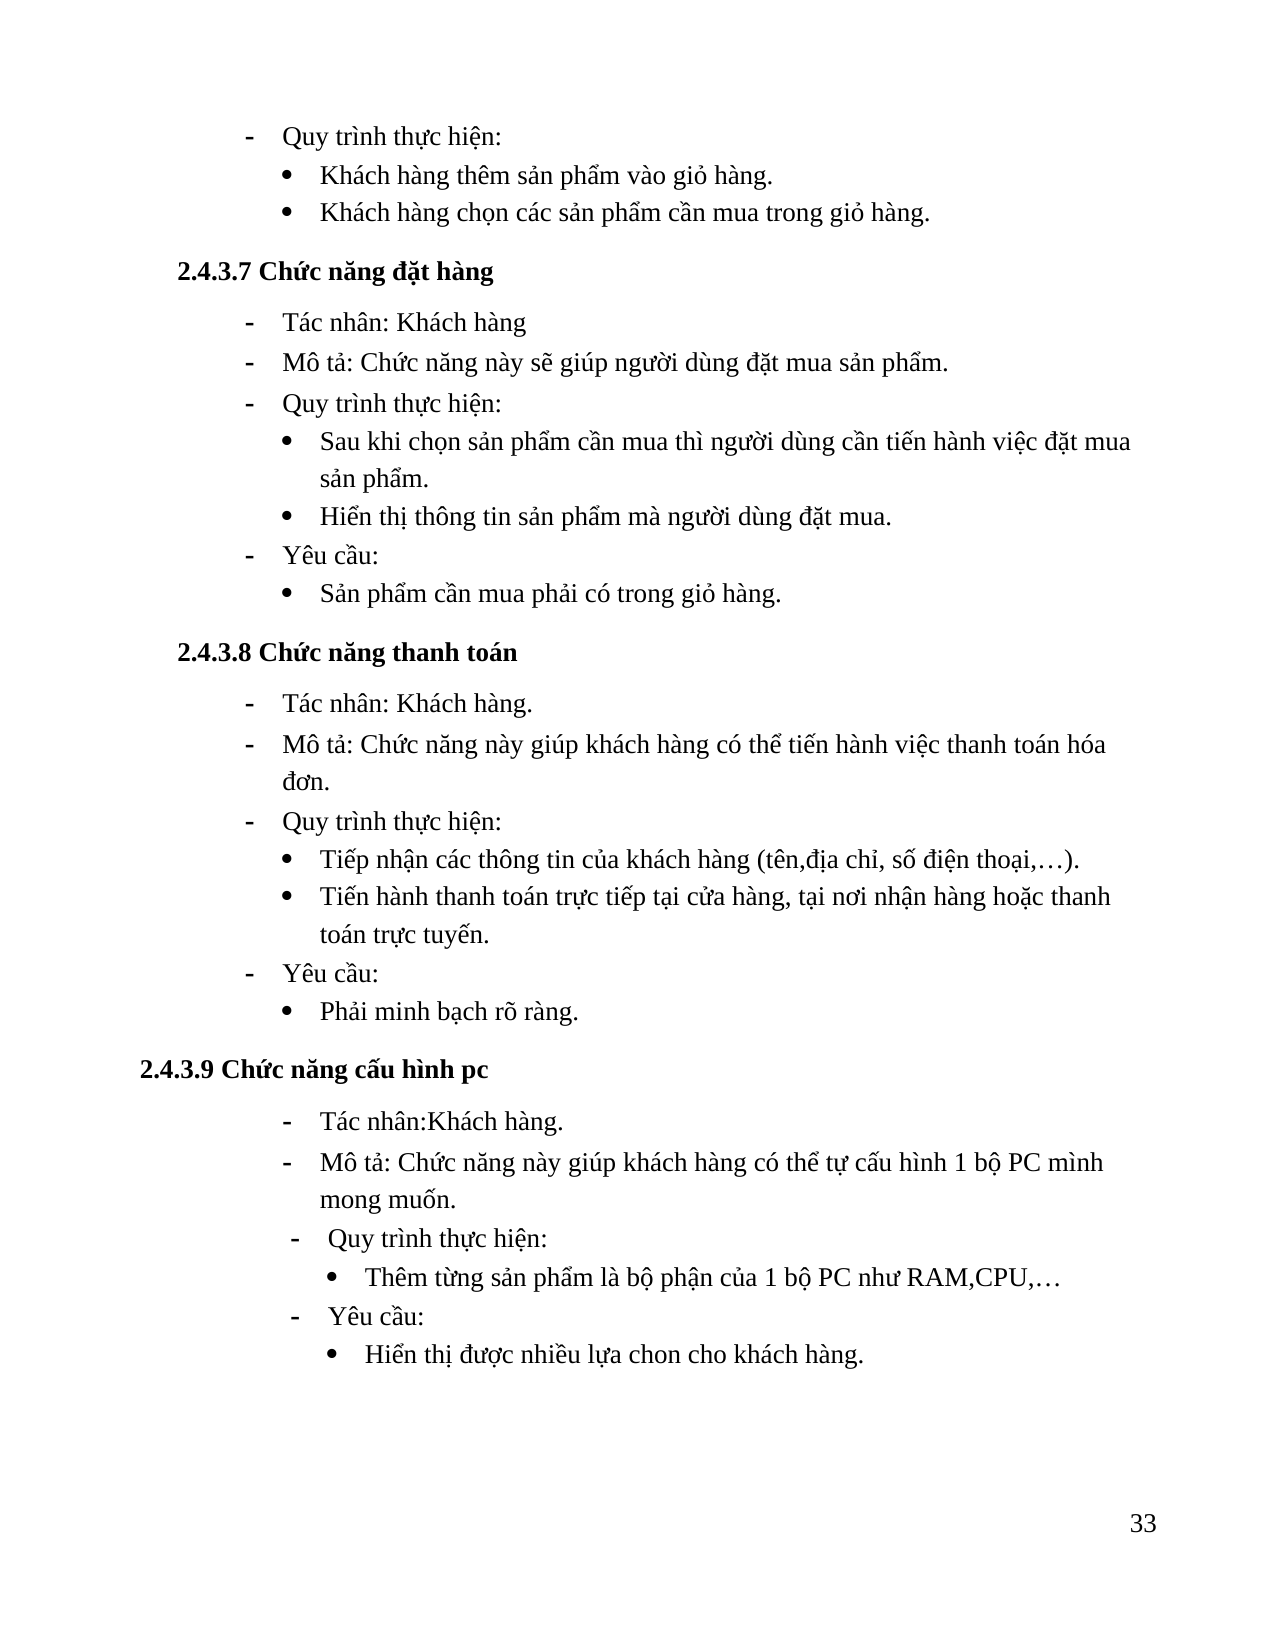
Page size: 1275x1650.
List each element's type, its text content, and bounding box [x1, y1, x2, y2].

list Quy trình thực hiện: [290, 1221, 1156, 1254]
list Quy trình thực hiện: [244, 118, 1156, 152]
list Tác nhân: Khách hàng. [244, 686, 1156, 719]
list Quy trình thực hiện: [244, 803, 1156, 836]
subtitle Chức năng đặt hàng [177, 254, 1156, 286]
list Khách hàng thêm sản phẩm vào giỏ hàng. [282, 159, 1156, 190]
list Yêu cầu: [244, 955, 1156, 989]
list Mô tả: Chức năng này giúp khách hàng có thể tiến hành việc thanh toán hóa đơn. [244, 726, 1156, 797]
list Sản phẩm cần mua phải có trong giỏ hàng. [282, 577, 1156, 609]
subtitle Chức năng thanh toán [177, 636, 1156, 667]
list Sau khi chọn sản phẩm cần mua thì người dùng cần tiến hành việc đặt mua sản phẩm. [282, 425, 1156, 493]
list Yêu cầu: [244, 537, 1156, 571]
list Thêm từng sản phẩm là bộ phận của 1 bộ PC như RAM,CPU,… [327, 1261, 1156, 1292]
list Tác nhân: Khách hàng [244, 304, 1156, 338]
list Hiển thị thông tin sản phẩm mà người dùng đặt mua. [282, 500, 1156, 531]
list Hiển thị được nhiều lựa chon cho khách hàng. [327, 1338, 1156, 1370]
subtitle Chức năng cấu hình pc [139, 1054, 1156, 1085]
list Yêu cầu: [290, 1298, 1156, 1332]
list Khách hàng chọn các sản phẩm cần mua trong giỏ hàng. [282, 196, 1156, 227]
list Mô tả: Chức năng này sẽ giúp người dùng đặt mua sản phẩm. [244, 344, 1156, 378]
list Phải minh bạch rõ ràng. [282, 995, 1156, 1027]
list Tiến hành thanh toán trực tiếp tại cửa hàng, tại nơi nhận hàng hoặc thanh toán trực tuyến. [282, 880, 1156, 949]
list Quy trình thực hiện: [244, 385, 1156, 418]
list Tiếp nhận các thông tin của khách hàng (tên,địa chỉ, số điện thoại,…). [282, 843, 1156, 874]
list Mô tả: Chức năng này giúp khách hàng có thể tự cấu hình 1 bộ PC mình mong muốn. [282, 1144, 1156, 1214]
list Tác nhân:Khách hàng. [282, 1103, 1156, 1137]
